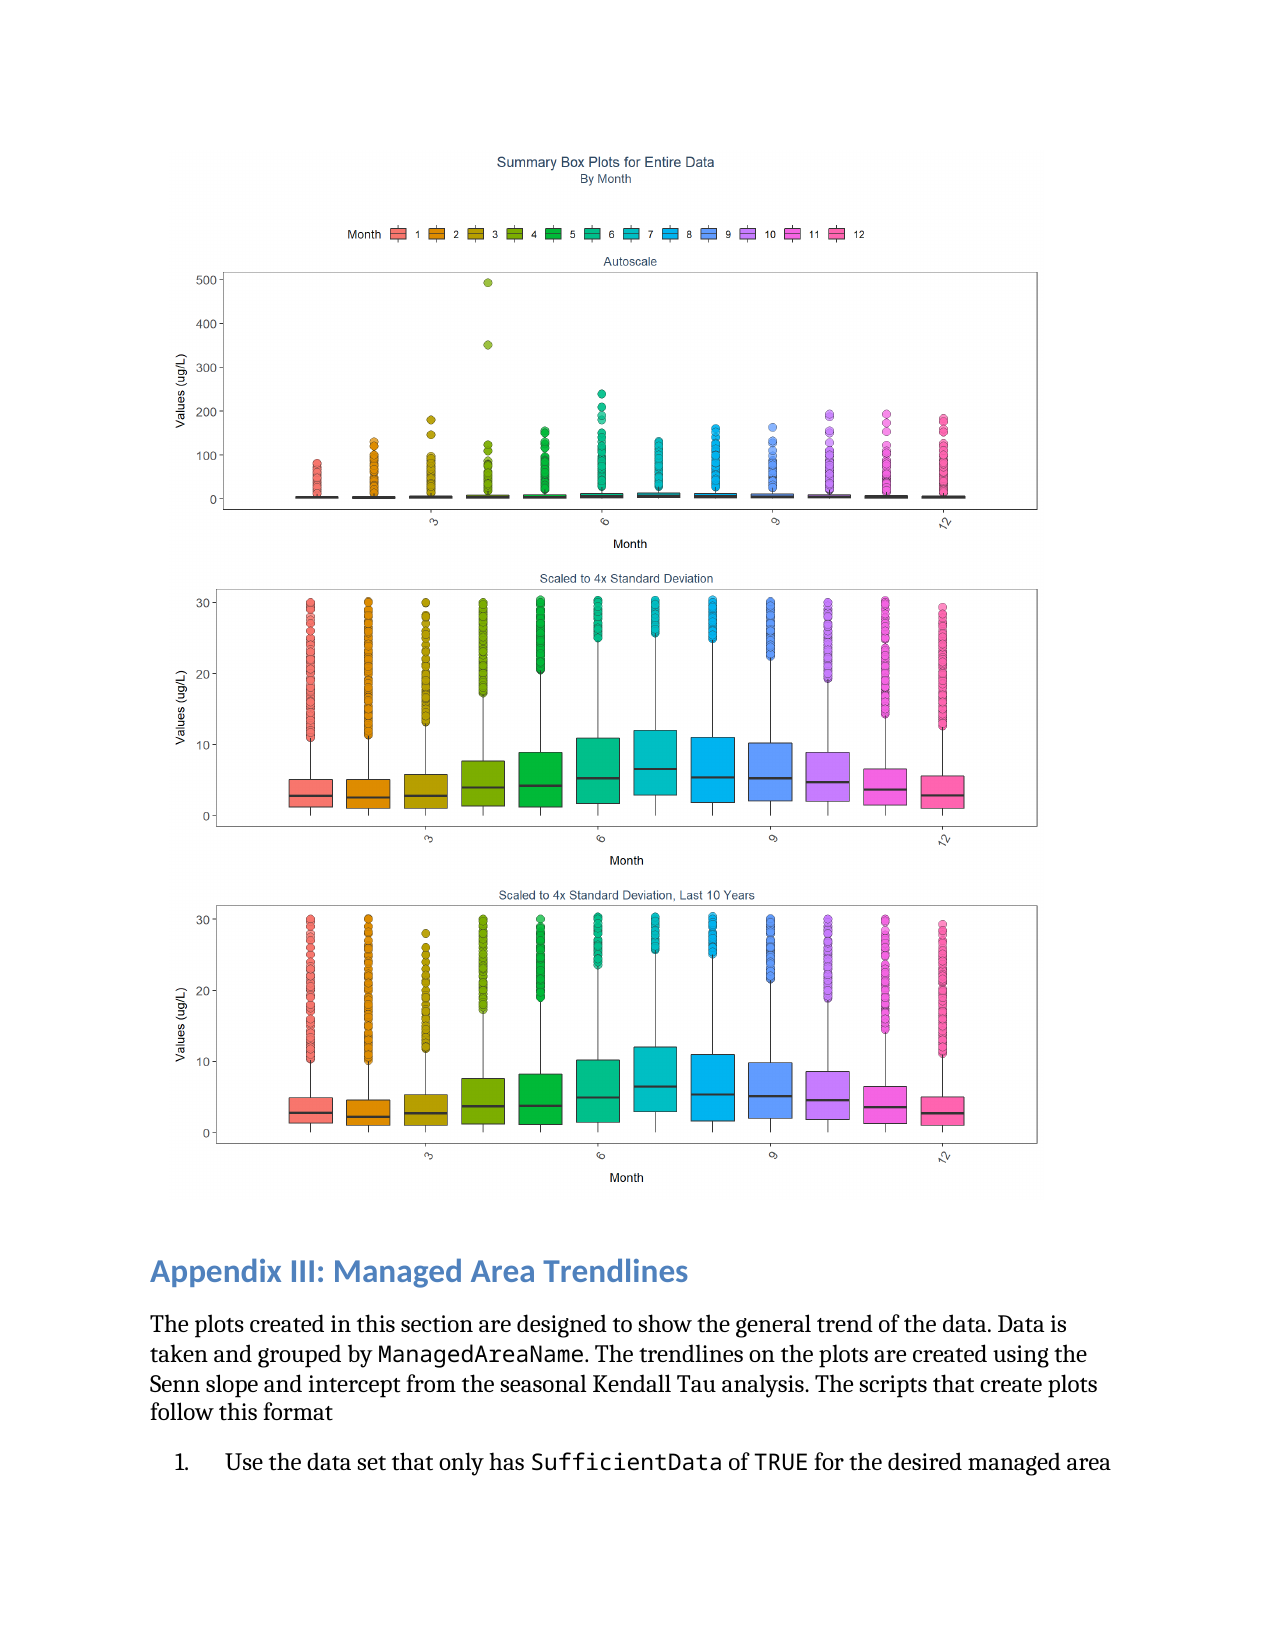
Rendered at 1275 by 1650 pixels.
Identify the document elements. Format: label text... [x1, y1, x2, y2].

list Use the data set that only has SufficientData of TRUE for the desired managed area [175, 1446, 1125, 1477]
text The plots created in this section are designed to show the general trend of the data. Data is taken and grouped by ManagedAreaName. The trendlines on the plots are created using the Senn slope and intercept from the seasonal Kendall Tau analysis. The scripts that create plots follow this format [150, 1309, 1125, 1427]
picture [168, 150, 1044, 1200]
subtitle Appendix III: Managed Area Trendlines [150, 1250, 1125, 1291]
